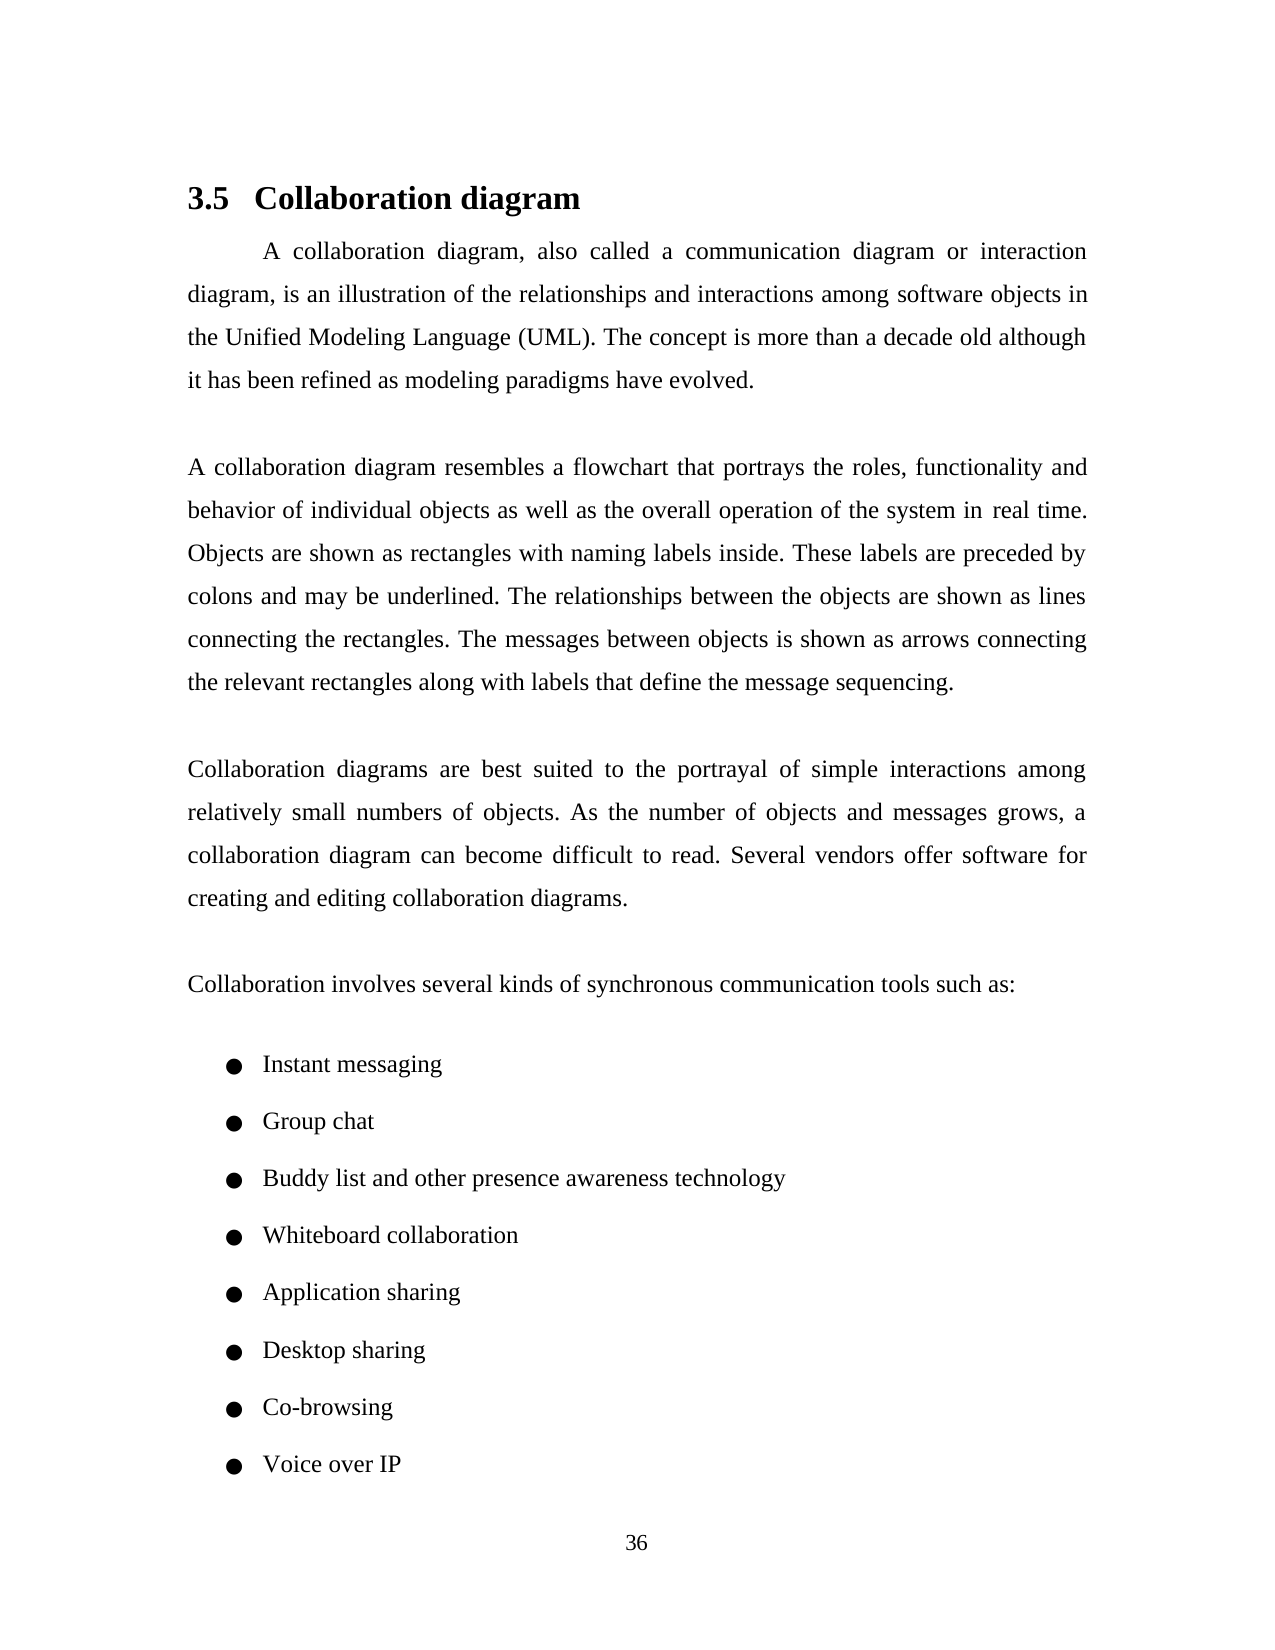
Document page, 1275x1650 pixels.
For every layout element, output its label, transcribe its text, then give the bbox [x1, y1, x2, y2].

text Collaboration diagrams are best suited to the portrayal of simple interactions among relatively small numbers of objects. As the number of objects and messages grows, a collaboration diagram can become difficult to read. Several vendors offer software for creating and editing collaboration diagrams. [187, 754, 1087, 912]
list Application sharing [225, 1270, 1162, 1313]
list Group chat [225, 1099, 1162, 1142]
list Buddy list and other presence awareness technology [225, 1156, 1162, 1198]
list Whiteboard collaboration [225, 1213, 1162, 1256]
list Desktop sharing [225, 1327, 1162, 1370]
list Instant messaging [225, 1042, 1162, 1084]
list Voice over IP [225, 1441, 1162, 1484]
text Collaboration involves several kinds of synchronous communication tools such as: [187, 969, 1162, 998]
list Co-browsing [225, 1384, 1162, 1427]
text A collaboration diagram, also called a communication diagram or interaction diagram, is an illustration of the relationships and interactions among software objects in the Unified Modeling Language (UML). The concept is more than a decade old although it has been refined as modeling paradigms have evolved. [187, 236, 1088, 394]
subtitle Collaboration diagram [187, 179, 1162, 217]
text A collaboration diagram resembles a flowchart that portrays the roles, functionality and behavior of individual objects as well as the overall operation of the system in real time. Objects are shown as rectangles with naming labels inside. These labels are preceded by colons and may be underlined. The relationships between the objects are shown as lines connecting the rectangles. The messages between objects is shown as arrows connecting the relevant rectangles along with labels that define the message sequencing. [187, 452, 1088, 696]
